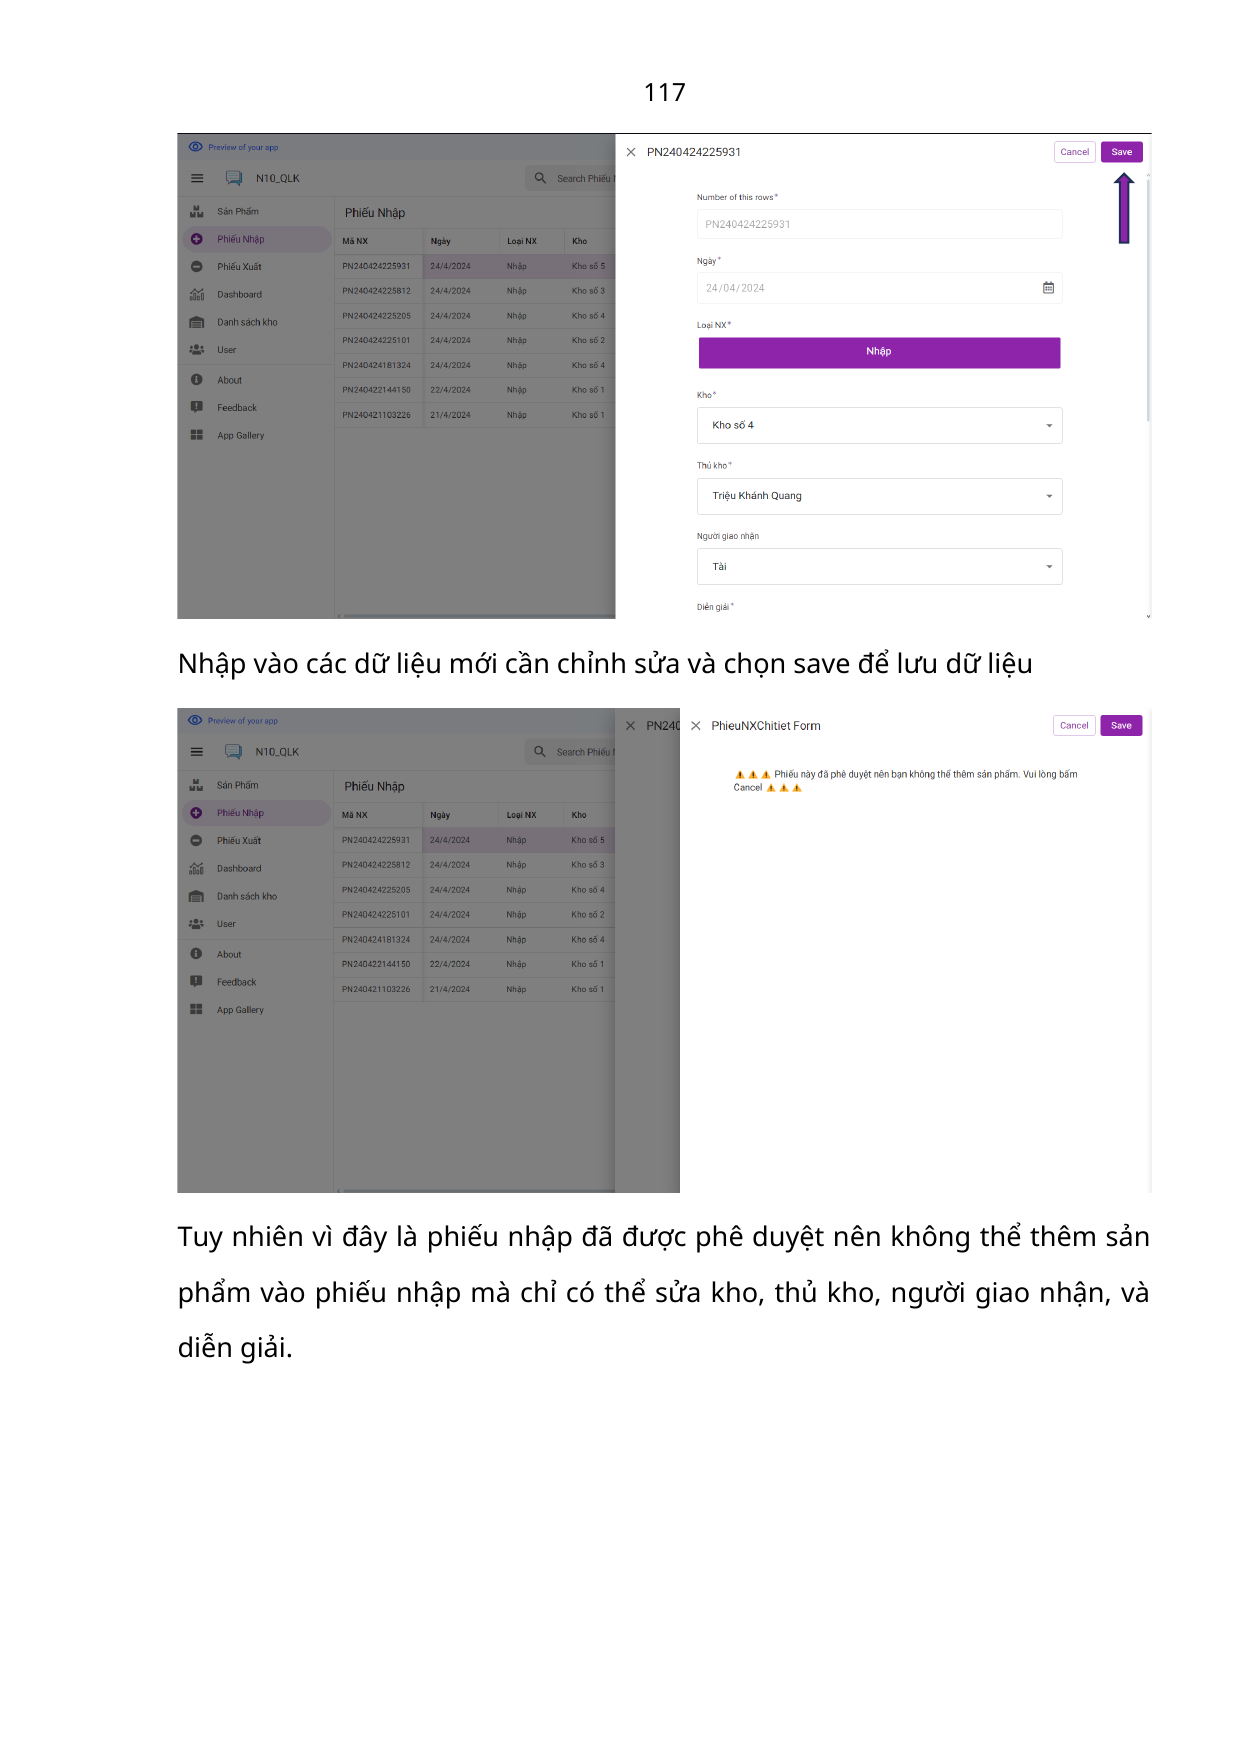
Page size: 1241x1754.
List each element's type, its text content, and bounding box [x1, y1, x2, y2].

picture [177, 708, 1152, 1193]
picture [177, 133, 1152, 619]
text Nhập vào các dữ liệu mới cần chỉnh sửa và chọn save để lưu dữ liệu [177, 644, 1152, 681]
text Tuy nhiên vì đây là phiếu nhập đã được phê duyệt nên không thể thêm sản phẩm vào phiếu nhập mà chỉ có thể sửa kho, thủ kho, người giao nhận, và diễn giải. [177, 1218, 1152, 1365]
